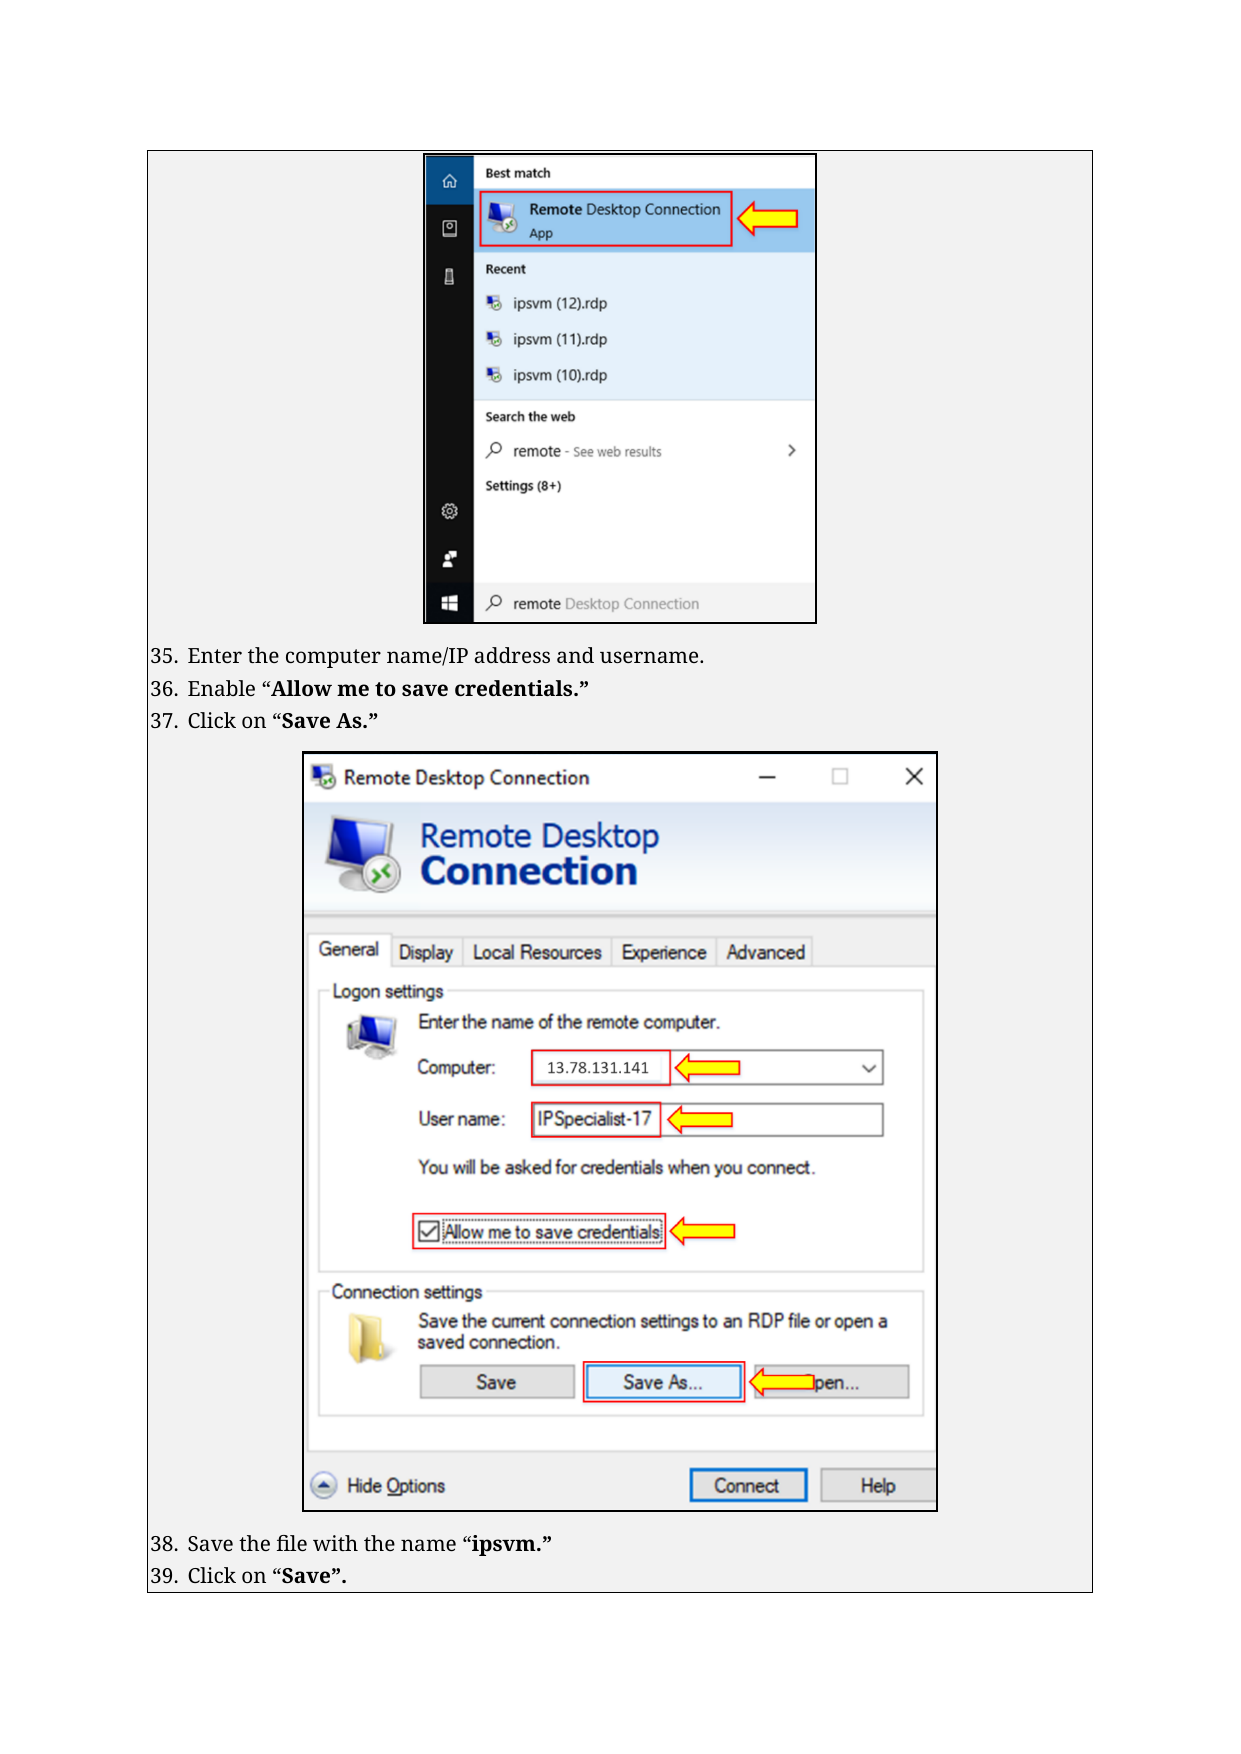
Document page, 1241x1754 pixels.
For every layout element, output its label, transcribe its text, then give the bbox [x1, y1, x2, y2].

list Enter the computer name/IP address and username. [148, 638, 1092, 669]
picture [304, 754, 936, 1510]
list Enable “Allow me to save credentials.” [148, 671, 1092, 702]
picture [425, 155, 815, 622]
list Save the file with the name “ipsvm.” [148, 1526, 1092, 1557]
list Click on “Save As.” [148, 703, 1092, 735]
list Click on “Save”. [148, 1558, 1092, 1592]
